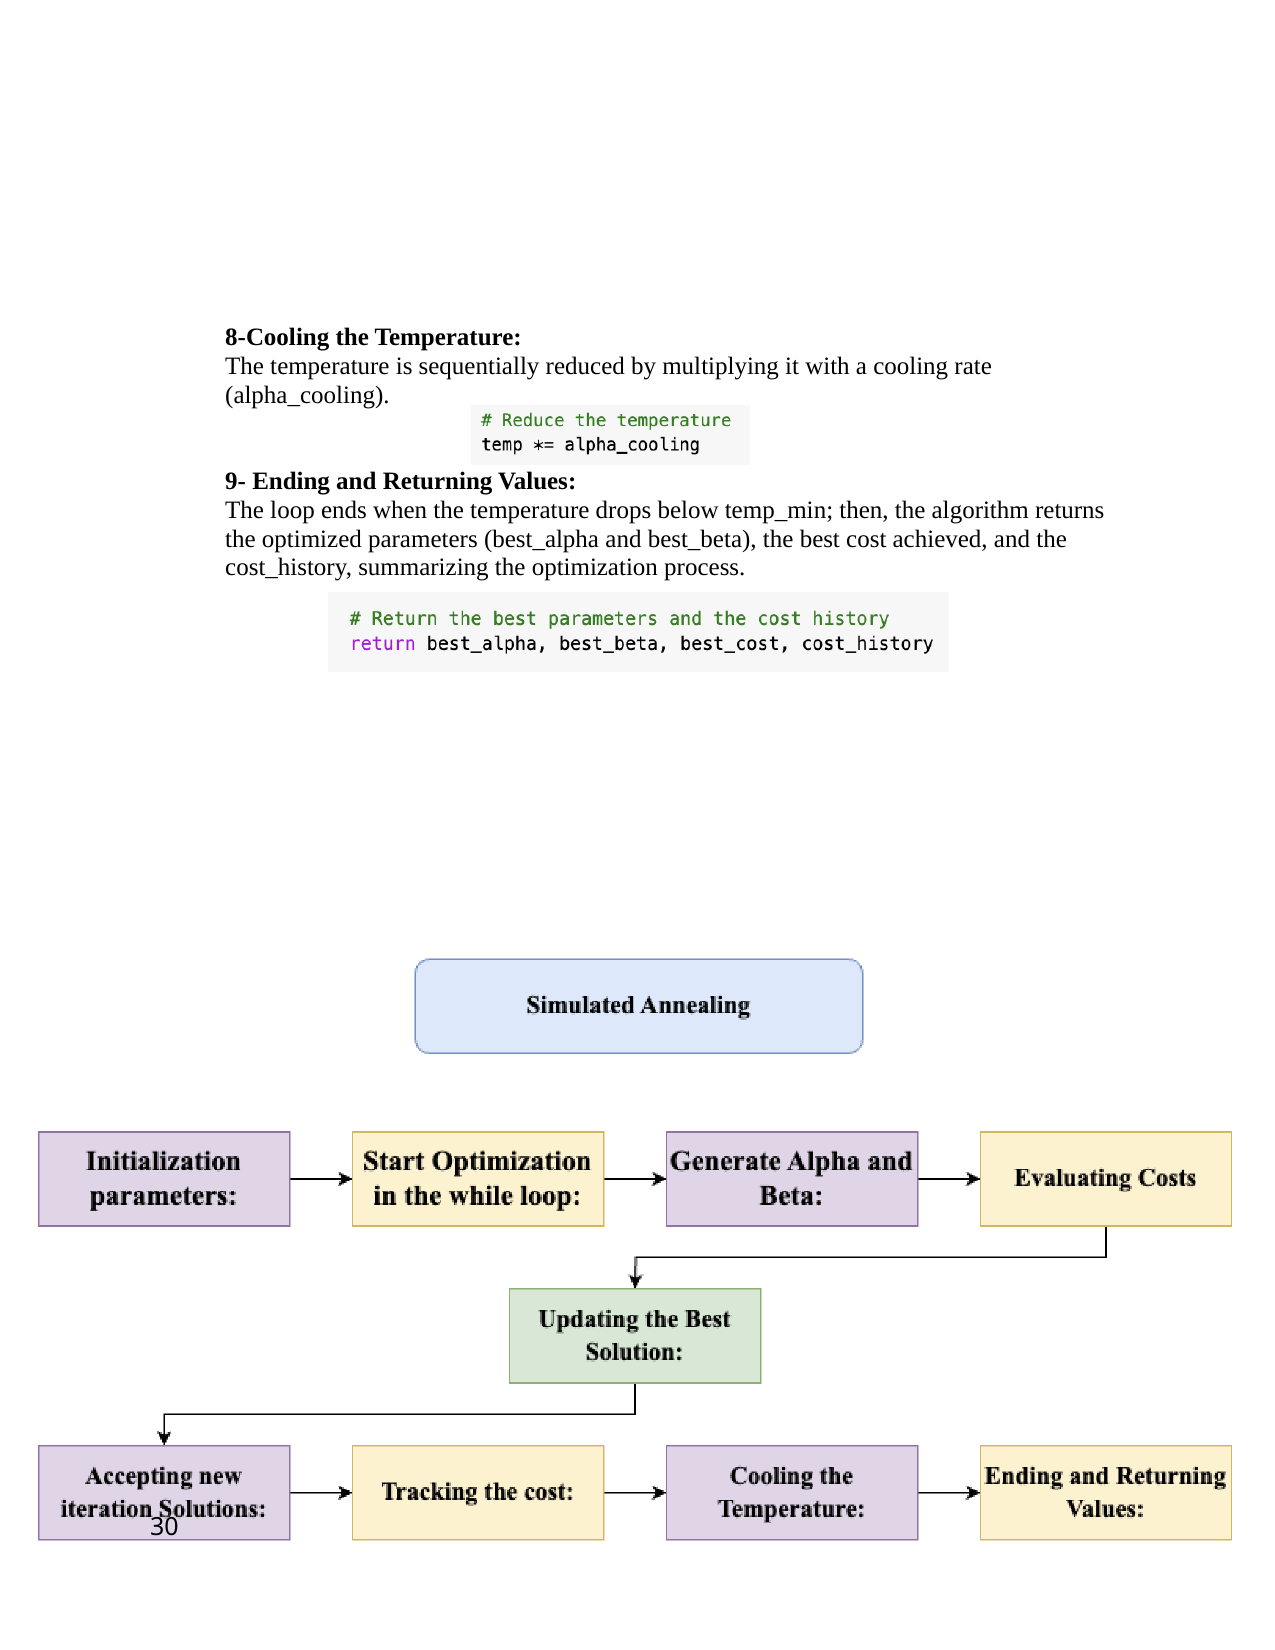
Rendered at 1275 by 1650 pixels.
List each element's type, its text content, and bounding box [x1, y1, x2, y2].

picture [28, 945, 1253, 1560]
text The loop ends when the temperature drops below temp_min; then, the algorithm returns the optimized parameters (best_alpha and best_beta), the best cost achieved, and the cost_history, summarizing the optimization process. [225, 495, 1125, 581]
text 9- Ending and Returning Values: [225, 466, 1125, 495]
picture [470, 409, 750, 465]
text 8-Cooling the Temperature: [150, 322, 1125, 351]
picture [328, 592, 949, 672]
text The temperature is sequentially reduced by multiplying it with a cooling rate (alpha_cooling). [225, 351, 1125, 409]
